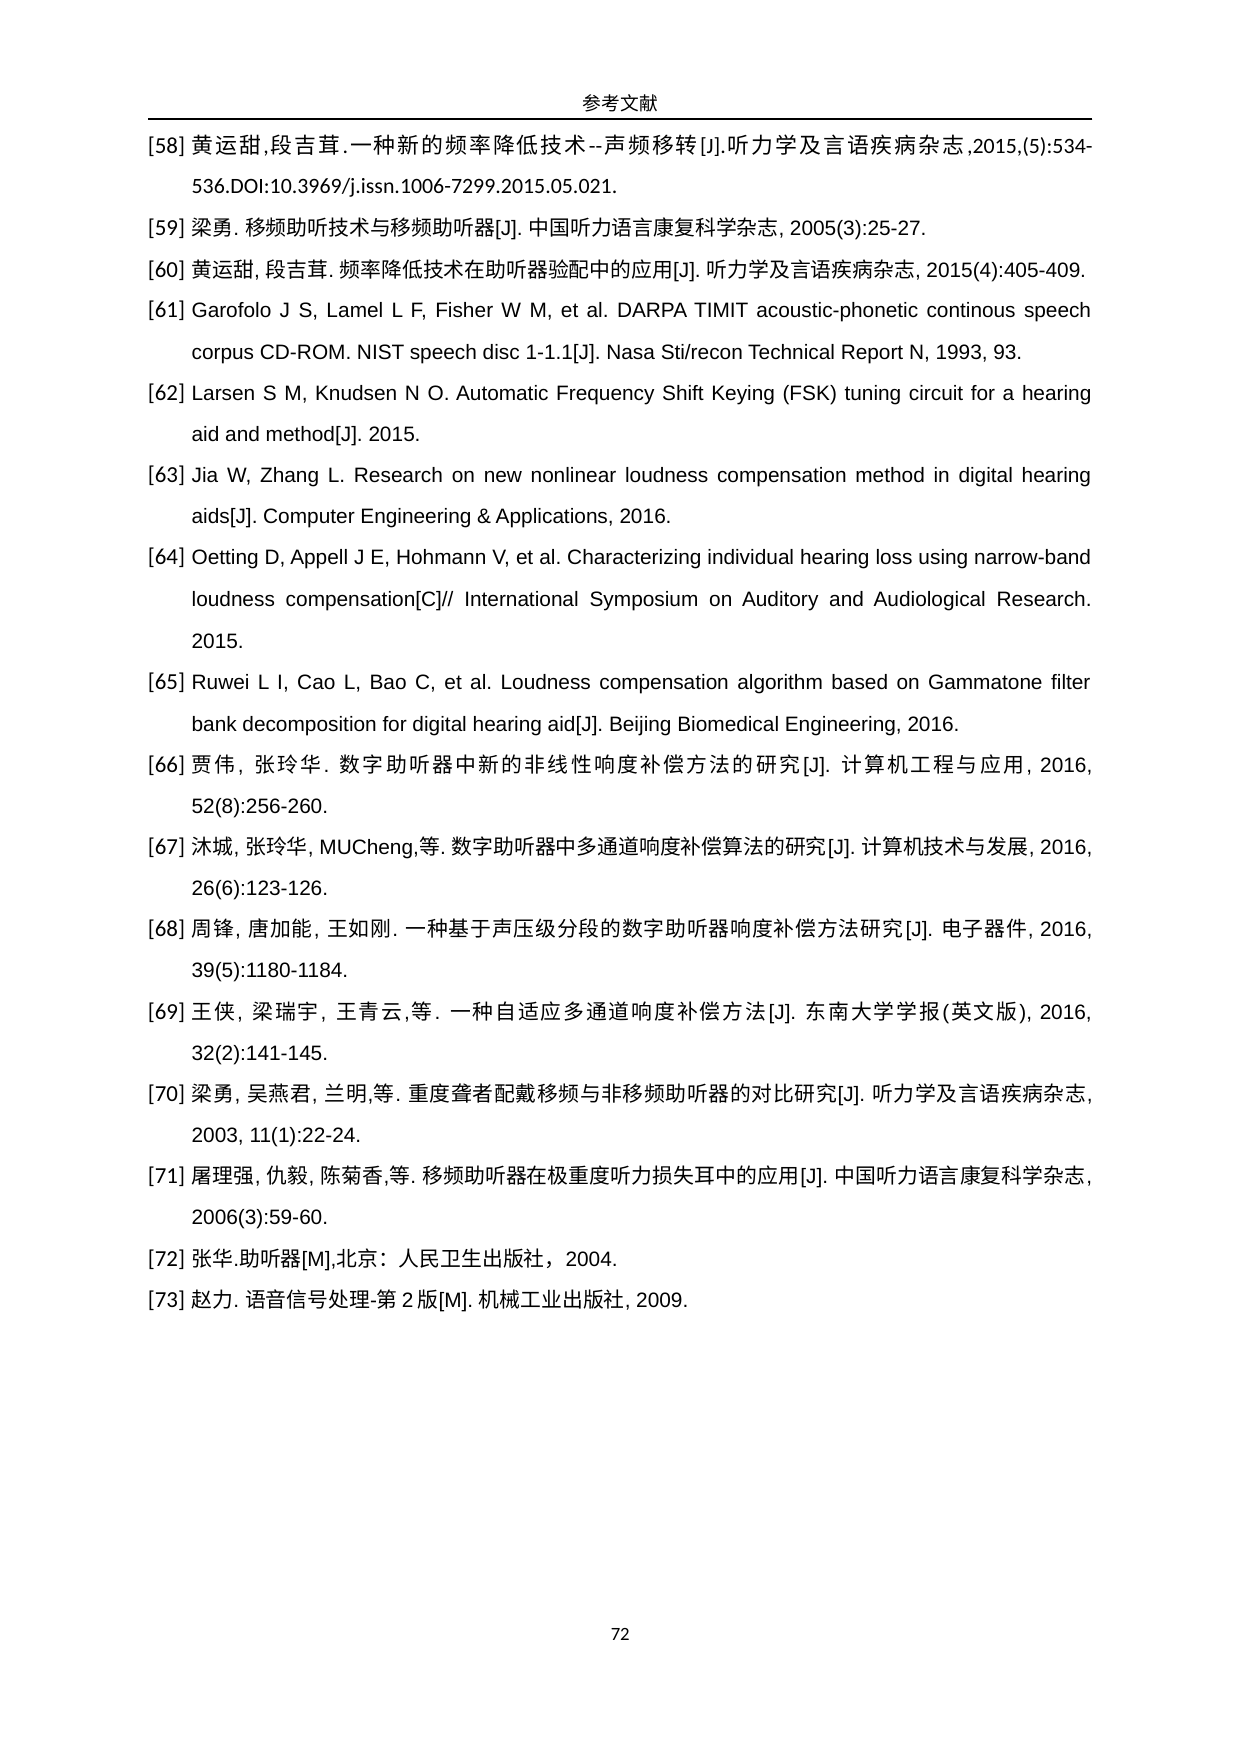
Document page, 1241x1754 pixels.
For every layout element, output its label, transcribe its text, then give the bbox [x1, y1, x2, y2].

list Ruwei L I, Cao L, Bao C, et al. Loudness compensation algorithm based on Gammatone filter bank decomposition for digital hearing aid[J]. Beijing Biomedical Engineering, 2016. [148, 664, 1092, 740]
list 沐城, 张玲华, MUCheng,等. 数字助听器中多通道响度补偿算法的研究[J]. 计算机技术与发展, 2016, 26(6):123-126. [148, 828, 1092, 905]
list Jia W, Zhang L. Research on new nonlinear loudness compensation method in digital hearing aids[J]. Computer Engineering & Applications, 2016. [148, 457, 1092, 533]
list 赵力. 语音信号处理-第2版[M]. 机械工业出版社, 2009. [148, 1281, 1092, 1315]
list 张华.助听器[M],北京：人民卫生出版社，2004. [148, 1240, 1092, 1274]
list 王侠, 梁瑞宇, 王青云,等. 一种自适应多通道响度补偿方法[J]. 东南大学学报(英文版), 2016, 32(2):141-145. [148, 993, 1092, 1069]
list 屠理强, 仇毅, 陈菊香,等. 移频助听器在极重度听力损失耳中的应用[J]. 中国听力语言康复科学杂志, 2006(3):59-60. [148, 1158, 1092, 1234]
list 梁勇. 移频助听技术与移频助听器[J]. 中国听力语言康复科学杂志, 2005(3):25-27. [148, 209, 1092, 243]
list 梁勇, 吴燕君, 兰明,等. 重度聋者配戴移频与非移频助听器的对比研究[J]. 听力学及言语疾病杂志, 2003, 11(1):22-24. [148, 1075, 1092, 1152]
list 贾伟, 张玲华. 数字助听器中新的非线性响度补偿方法的研究[J]. 计算机工程与应用, 2016, 52(8):256-260. [148, 746, 1092, 823]
list Garofolo J S, Lamel L F, Fisher W M, et al. DARPA TIMIT acoustic-phonetic continous speech corpus CD-ROM. NIST speech disc 1-1.1[J]. Nasa Sti/recon Technical Report N, 1993, 93. [148, 292, 1092, 369]
list Oetting D, Appell J E, Hohmann V, et al. Characterizing individual hearing loss using narrow-band loudness compensation[C]// International Symposium on Auditory and Audiological Research. 2015. [148, 539, 1092, 658]
list 黄运甜, 段吉茸. 频率降低技术在助听器验配中的应用[J]. 听力学及言语疾病杂志, 2015(4):405-409. [148, 251, 1092, 285]
list 黄运甜,段吉茸.一种新的频率降低技术--声频移转[J].听力学及言语疾病杂志,2015,(5):534-536.DOI:10.3969/j.issn.1006-7299.2015.05.021. [148, 126, 1092, 203]
list 周锋, 唐加能, 王如刚. 一种基于声压级分段的数字助听器响度补偿方法研究[J]. 电子器件, 2016, 39(5):1180-1184. [148, 911, 1092, 987]
list Larsen S M, Knudsen N O. Automatic Frequency Shift Keying (FSK) tuning circuit for a hearing aid and method[J]. 2015. [148, 375, 1092, 451]
